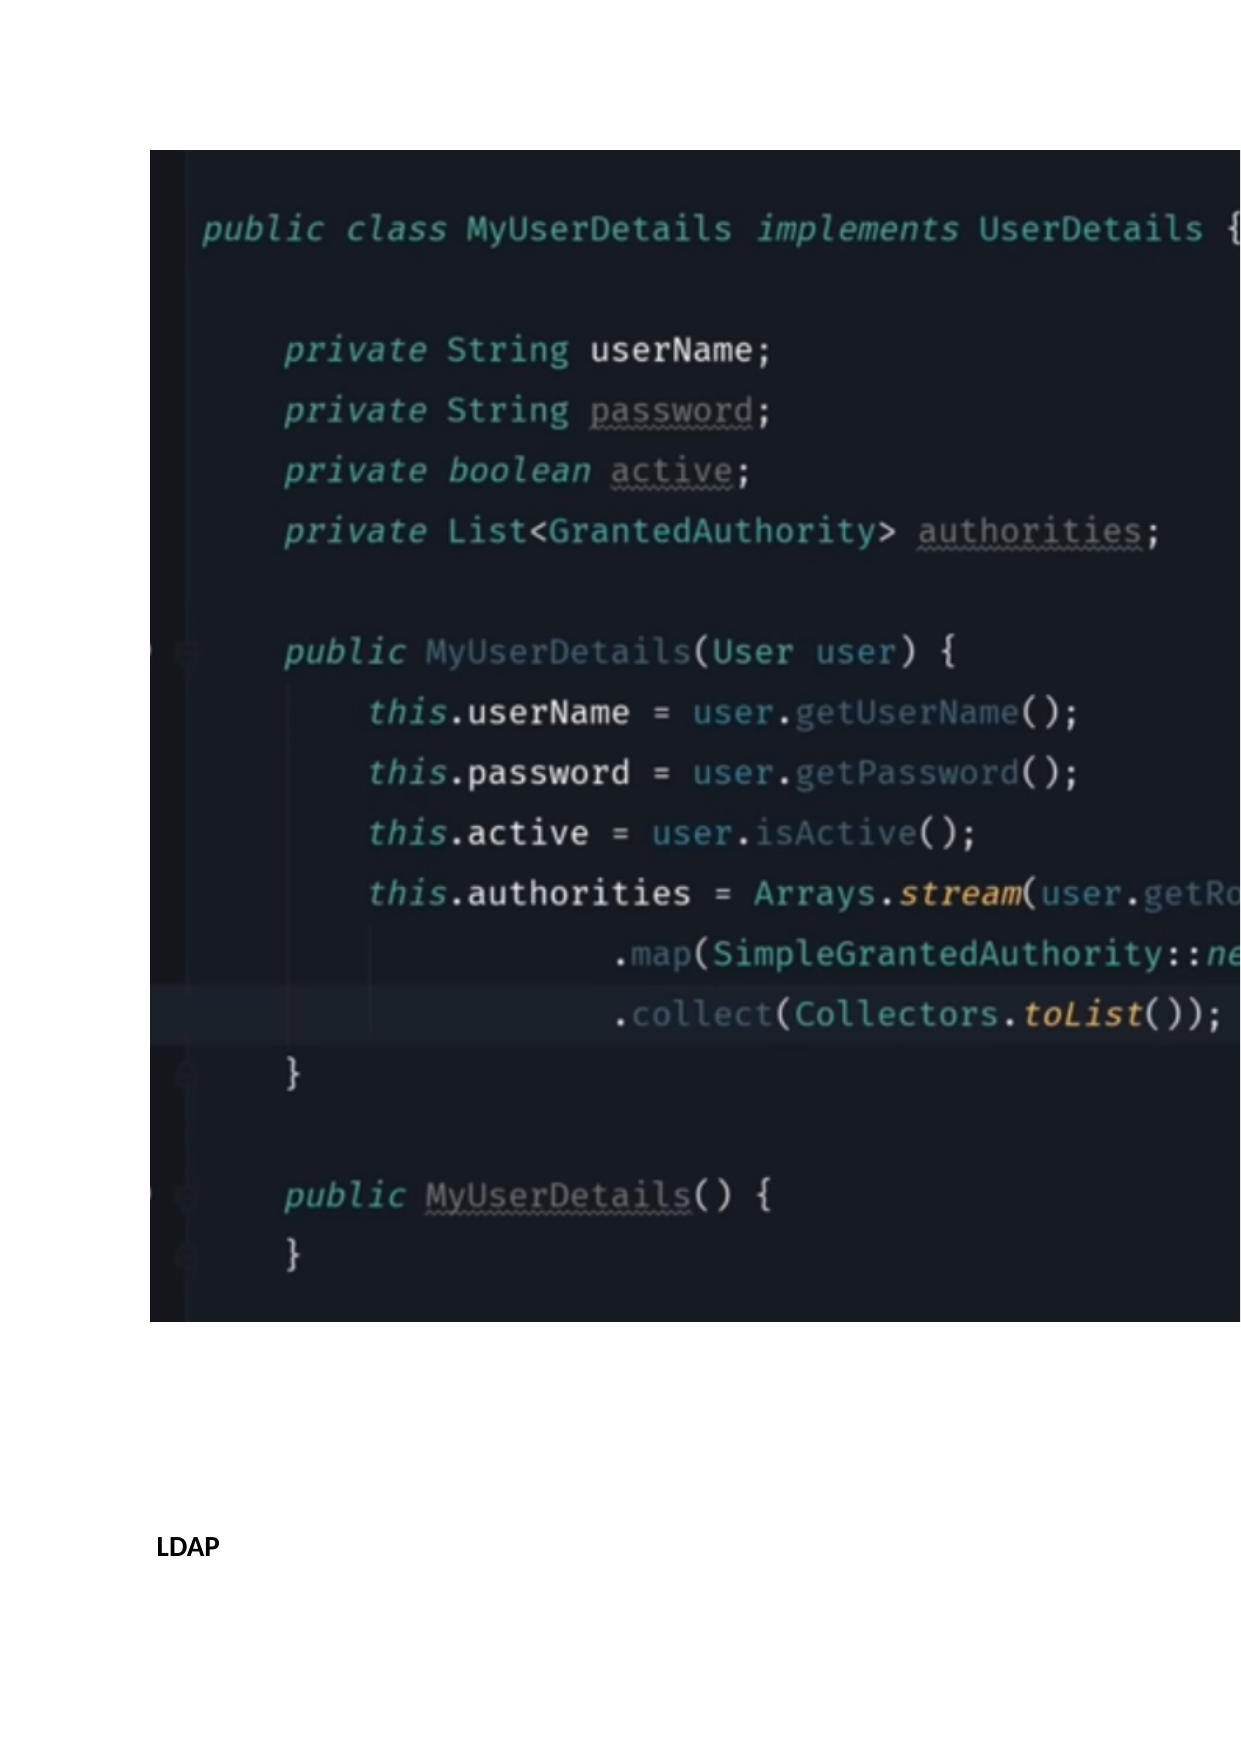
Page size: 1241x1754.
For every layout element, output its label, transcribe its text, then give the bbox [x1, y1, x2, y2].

picture [150, 150, 1241, 1322]
text LDAP [150, 1528, 1090, 1564]
